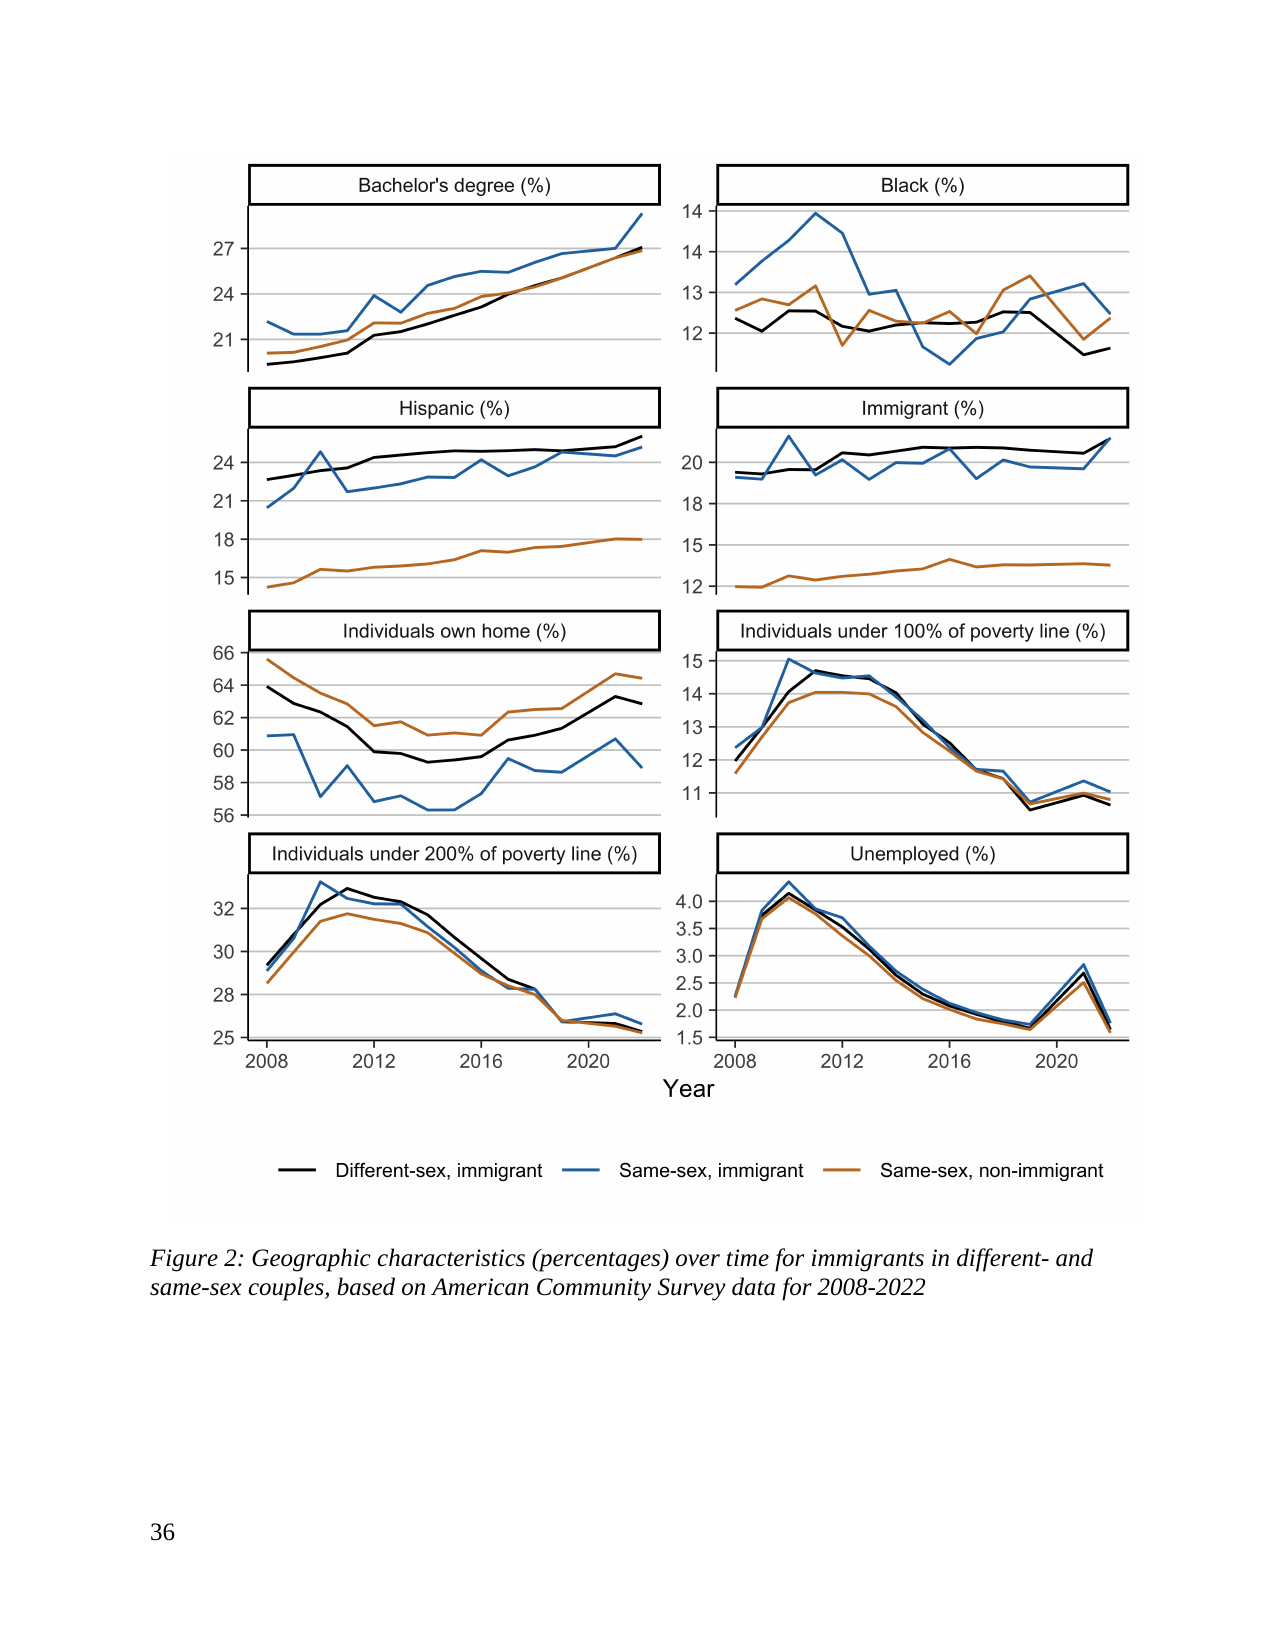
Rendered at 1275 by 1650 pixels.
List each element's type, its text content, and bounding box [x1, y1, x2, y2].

text Figure 2: Geographic characteristics (percentages) over time for immigrants in different- and same-sex couples, based on American Community Survey data for 2008-2022 [150, 1243, 1125, 1301]
picture [168, 150, 1144, 1223]
